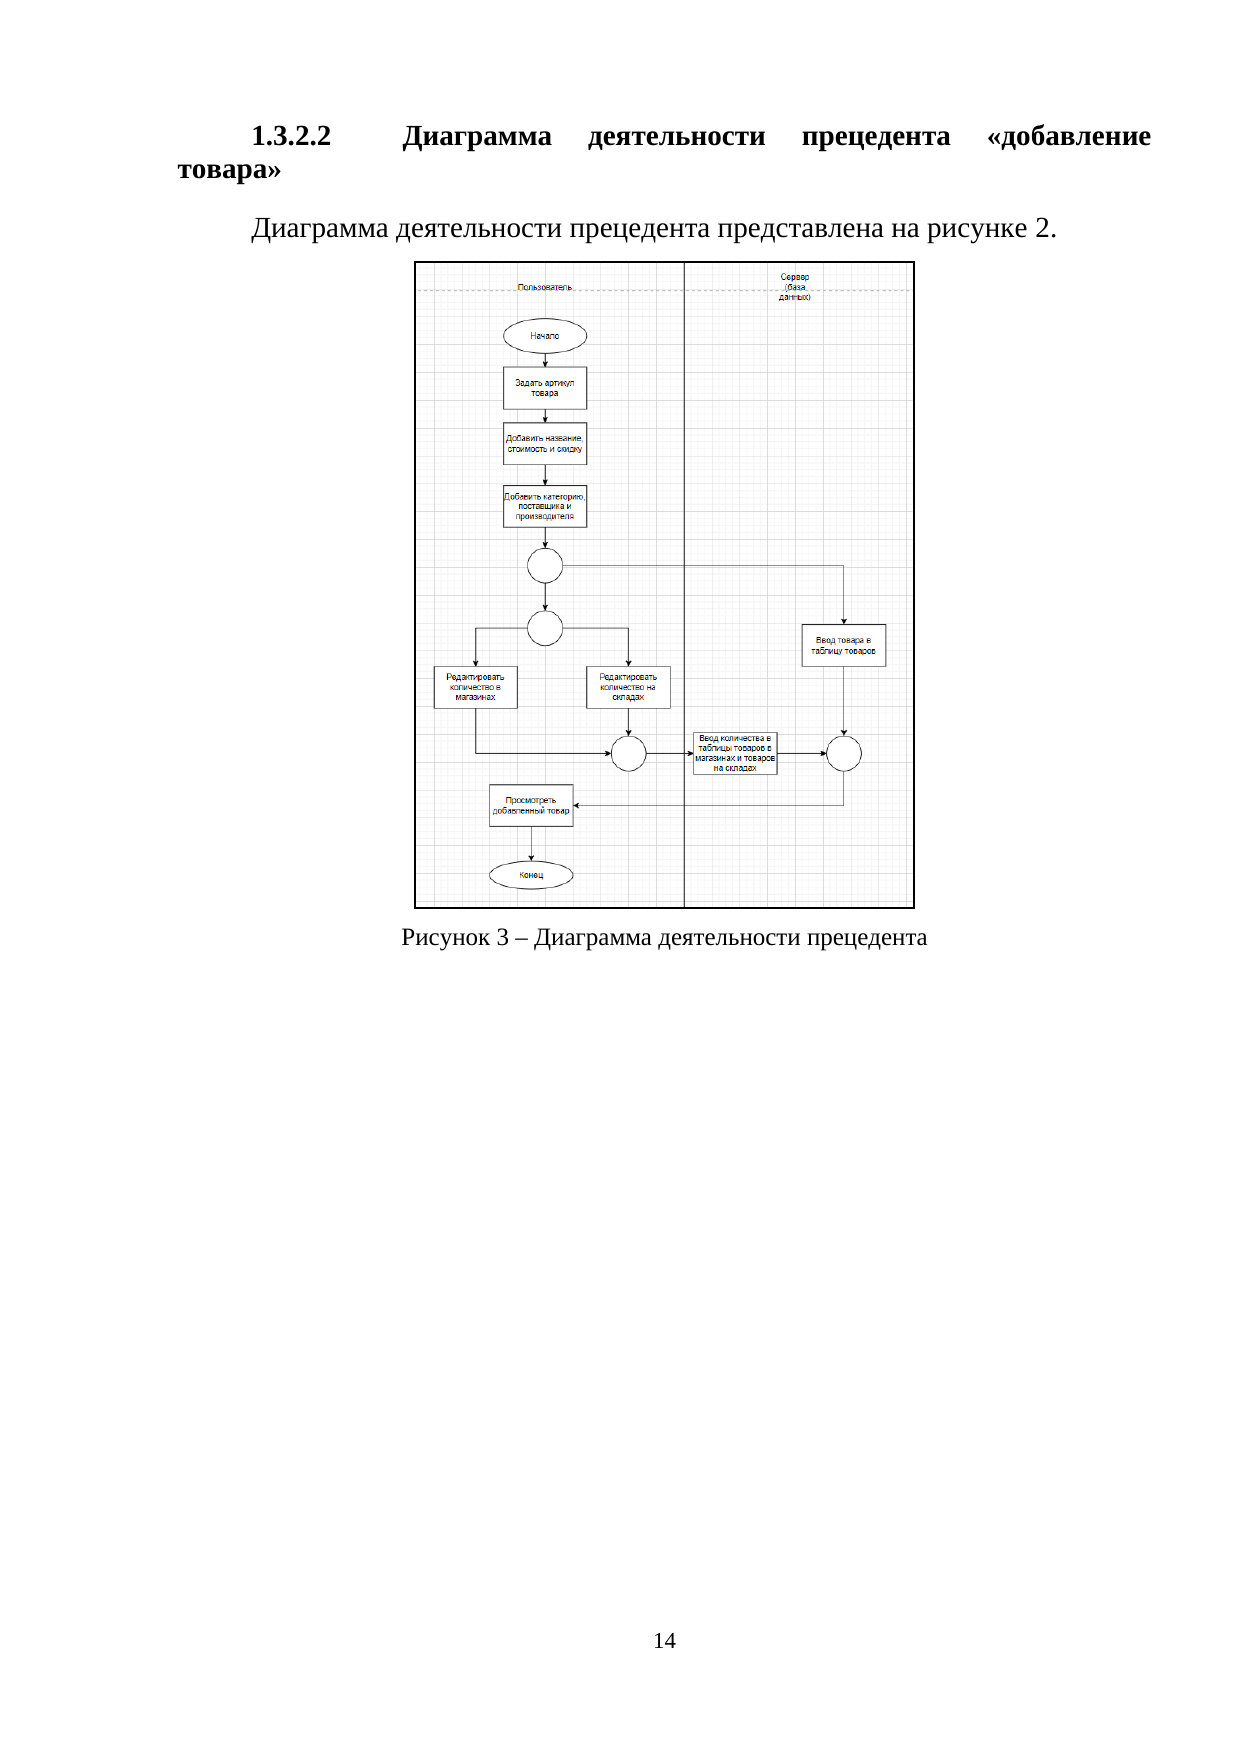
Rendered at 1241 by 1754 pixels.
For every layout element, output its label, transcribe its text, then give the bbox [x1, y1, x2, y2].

picture [416, 263, 913, 907]
text Рисунок 3 – Диаграмма деятельности прецедента [177, 922, 1152, 951]
text Диаграмма деятельности прецедента представлена на рисунке 2. [177, 210, 1152, 244]
subtitle Диаграмма деятельности прецедента «добавление товара» [177, 118, 1152, 185]
